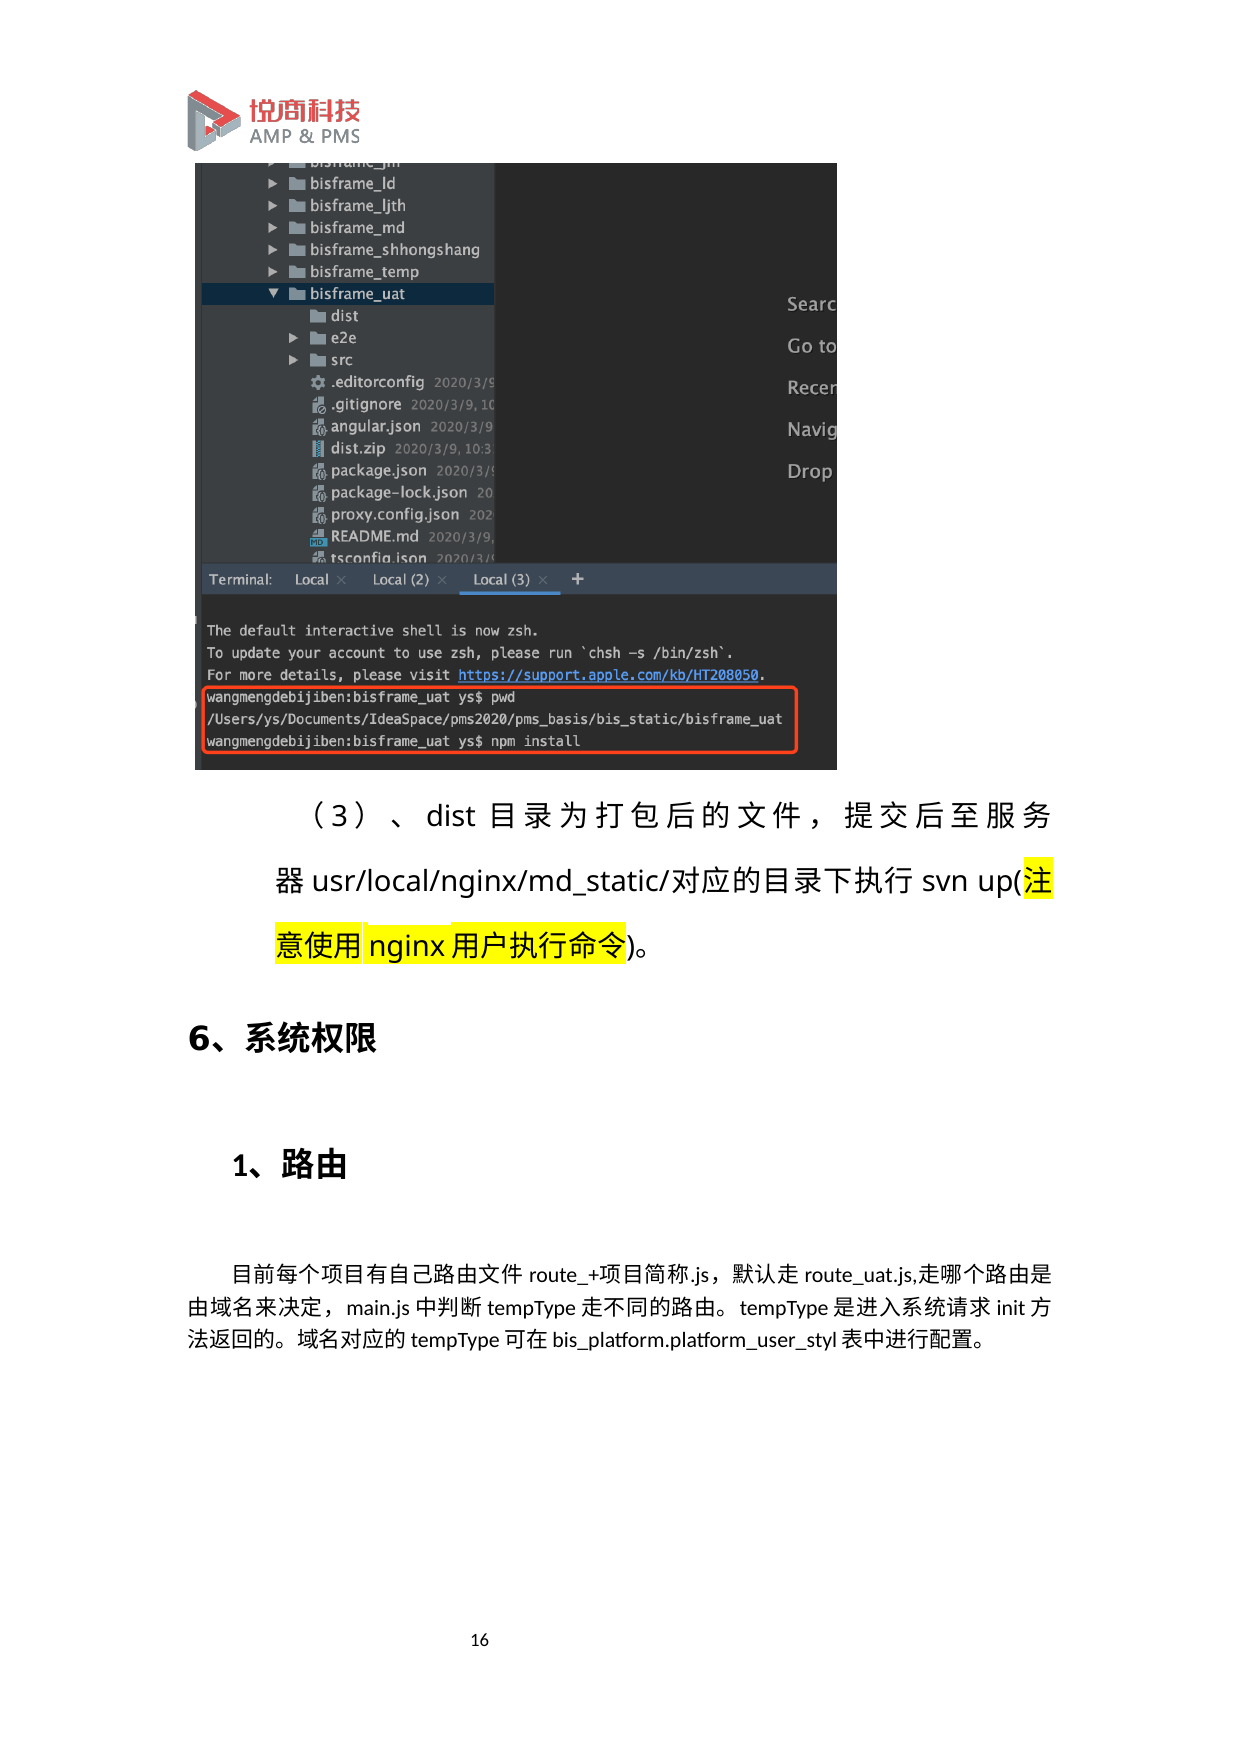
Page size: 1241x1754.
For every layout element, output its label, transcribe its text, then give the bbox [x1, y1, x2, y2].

picture [187, 90, 360, 151]
list （3）、dist目录为打包后的文件，提交后至服务器usr/local/nginx/md_static/对应的目录下执行svn up(注意使用nginx用户执行命令)。 [275, 781, 1053, 976]
subtitle 路由 [187, 1130, 1053, 1195]
picture [195, 163, 837, 770]
subtitle 系统权限 [187, 1003, 1053, 1068]
text 目前每个项目有自己路由文件route_+项目简称.js，默认走route_uat.js,走哪个路由是由域名来决定，main.js中判断tempType走不同的路由。tempType是进入系统请求init方法返回的。域名对应的tempType可在bis_platform.platform_user_styl表中进行配置。 [187, 1257, 1053, 1354]
